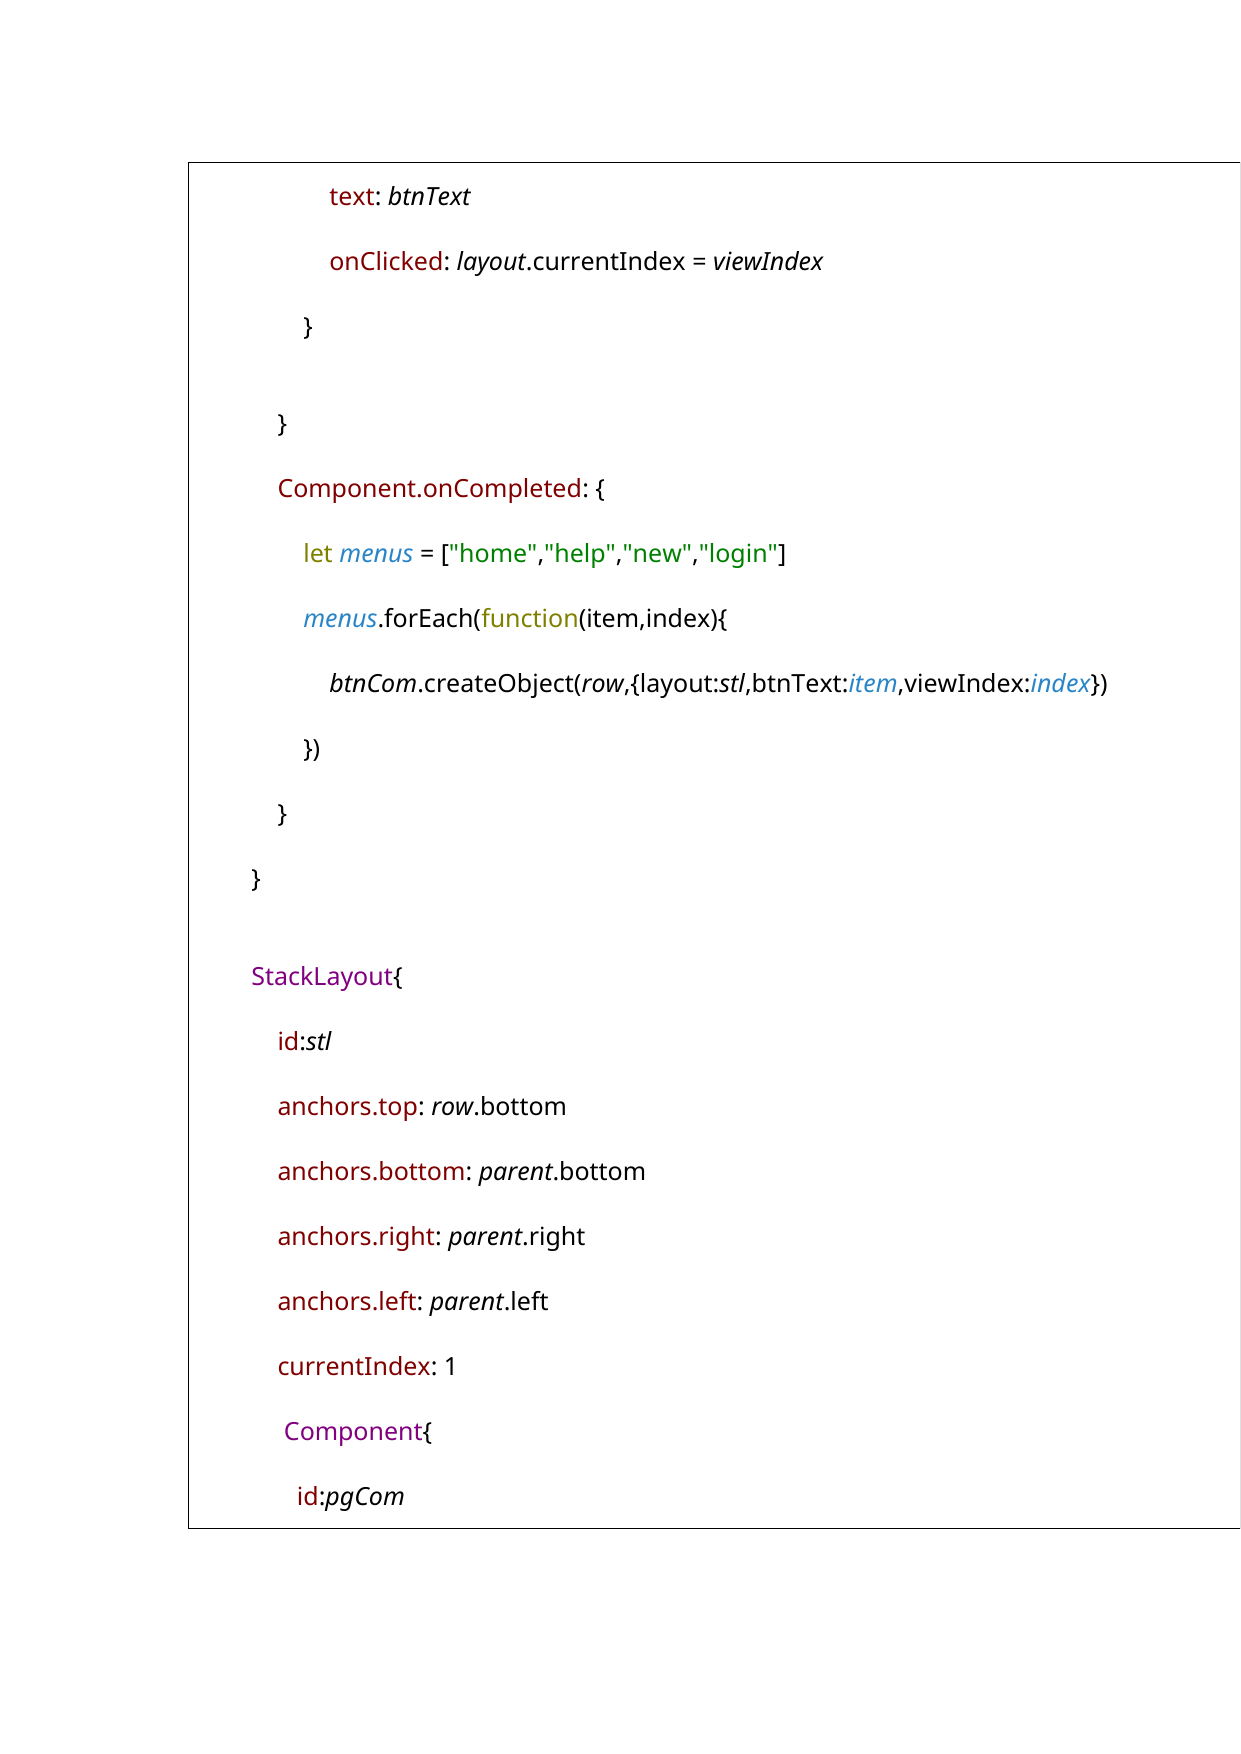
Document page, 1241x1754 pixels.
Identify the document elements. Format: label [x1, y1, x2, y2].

table_header [189, 163, 1240, 1528]
